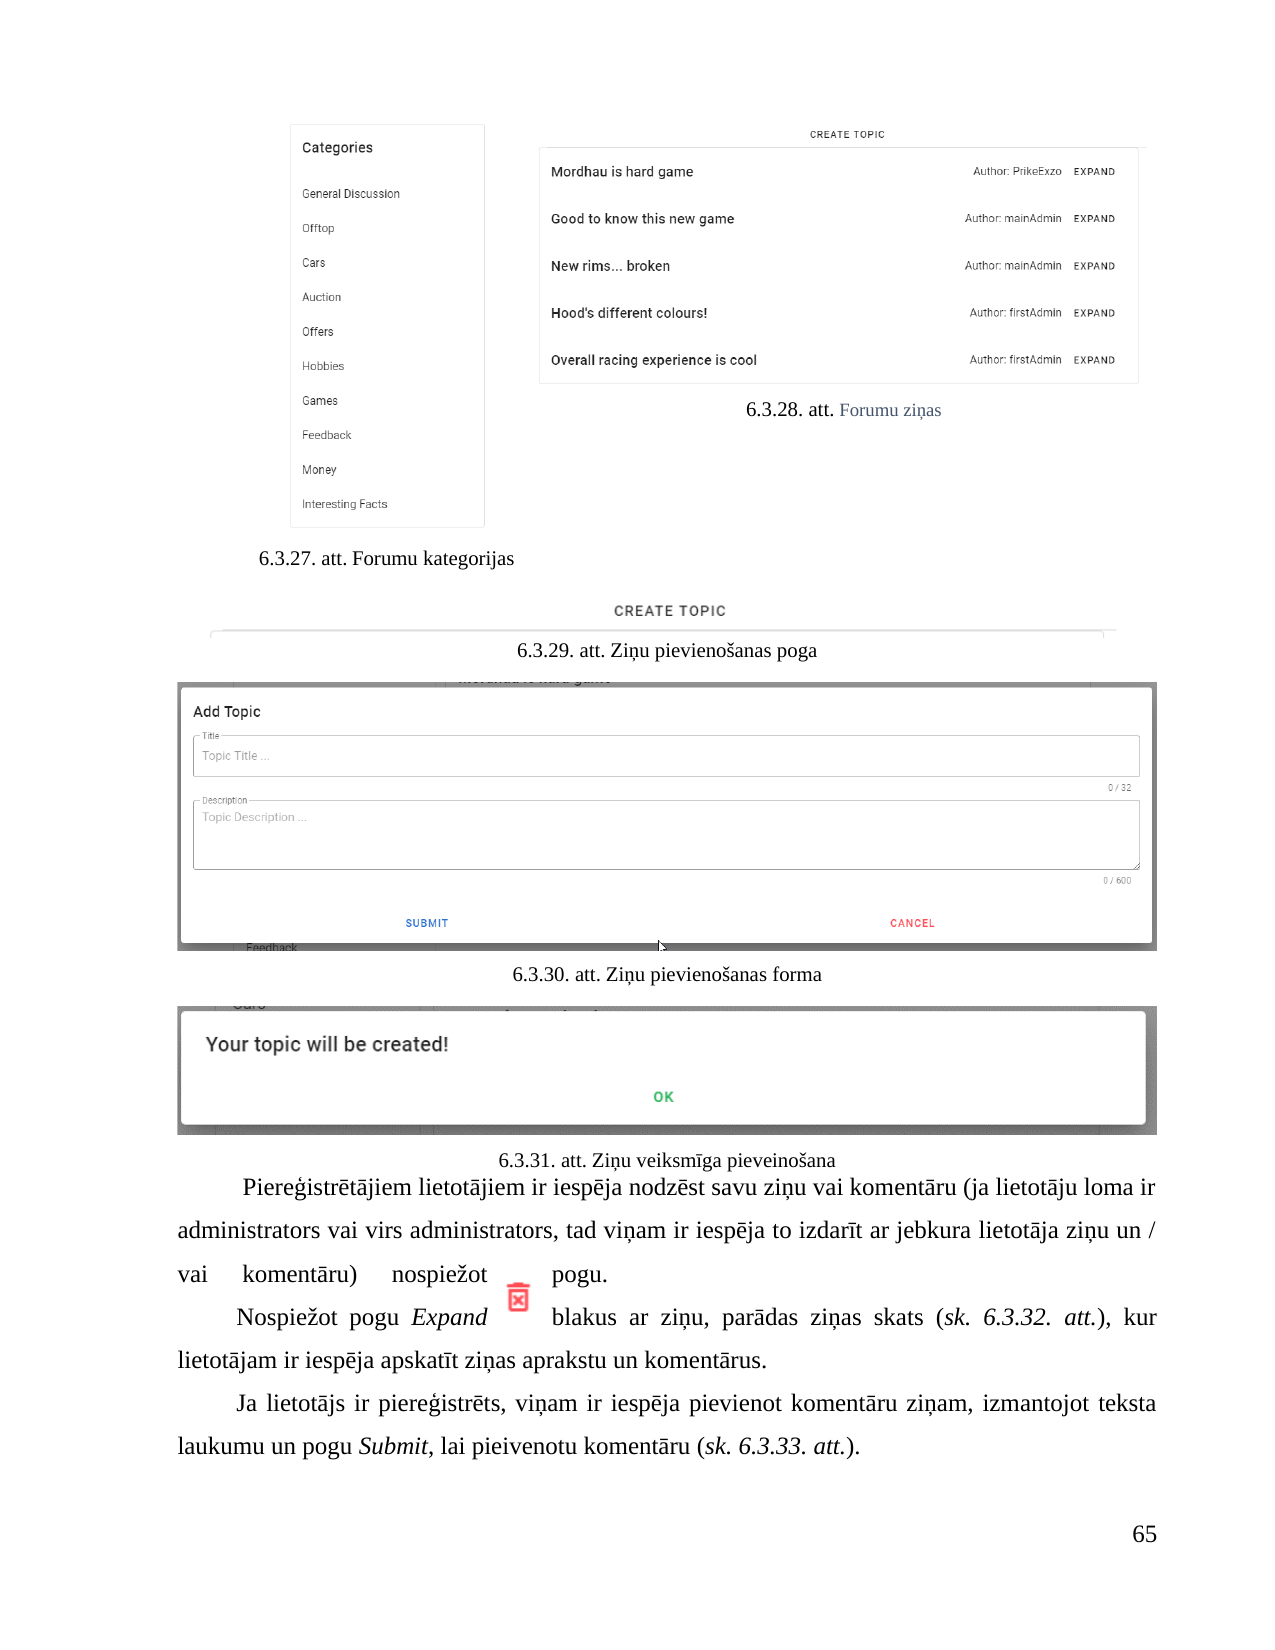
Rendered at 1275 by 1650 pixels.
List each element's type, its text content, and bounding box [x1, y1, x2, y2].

picture [177, 1006, 1157, 1135]
text Piereģistrētājiem lietotājiem ir iespēja nodzēst savu ziņu vai komentāru (ja lietotāju loma ir administrators vai virs administrators, tad viņam ir iespēja to izdarīt ar jebkura lietotāja ziņu un / vai komentāru) nospiežot pogu. [177, 951, 1157, 1006]
text Ja lietotājs ir piereģistrēts, viņam ir iespēja pievienot komentāru ziņam, izmantojot teksta laukumu un pogu Submit, lai pieivenotu komentāru (sk. 6.3.33. att.). [177, 1388, 1157, 1460]
picture [283, 118, 490, 533]
picture [202, 587, 1132, 638]
picture [533, 118, 1155, 400]
picture [504, 1278, 532, 1313]
text Piereģistrētājiem lietotājiem ir iespēja nodzēst savu ziņu vai komentāru (ja lietotāju loma ir administrators vai virs administrators, tad viņam ir iespēja to izdarīt ar jebkura lietotāja ziņu un / vai komentāru) nospiežot pogu. [177, 1135, 1157, 1287]
text Nospiežot pogu Expand blakus ar ziņu, parādas ziņas skats (sk. 6.3.32. att.), kur lietotājam ir iespēja apskatīt ziņas aprakstu un komentārus. [177, 1302, 1157, 1374]
picture [177, 682, 1157, 951]
